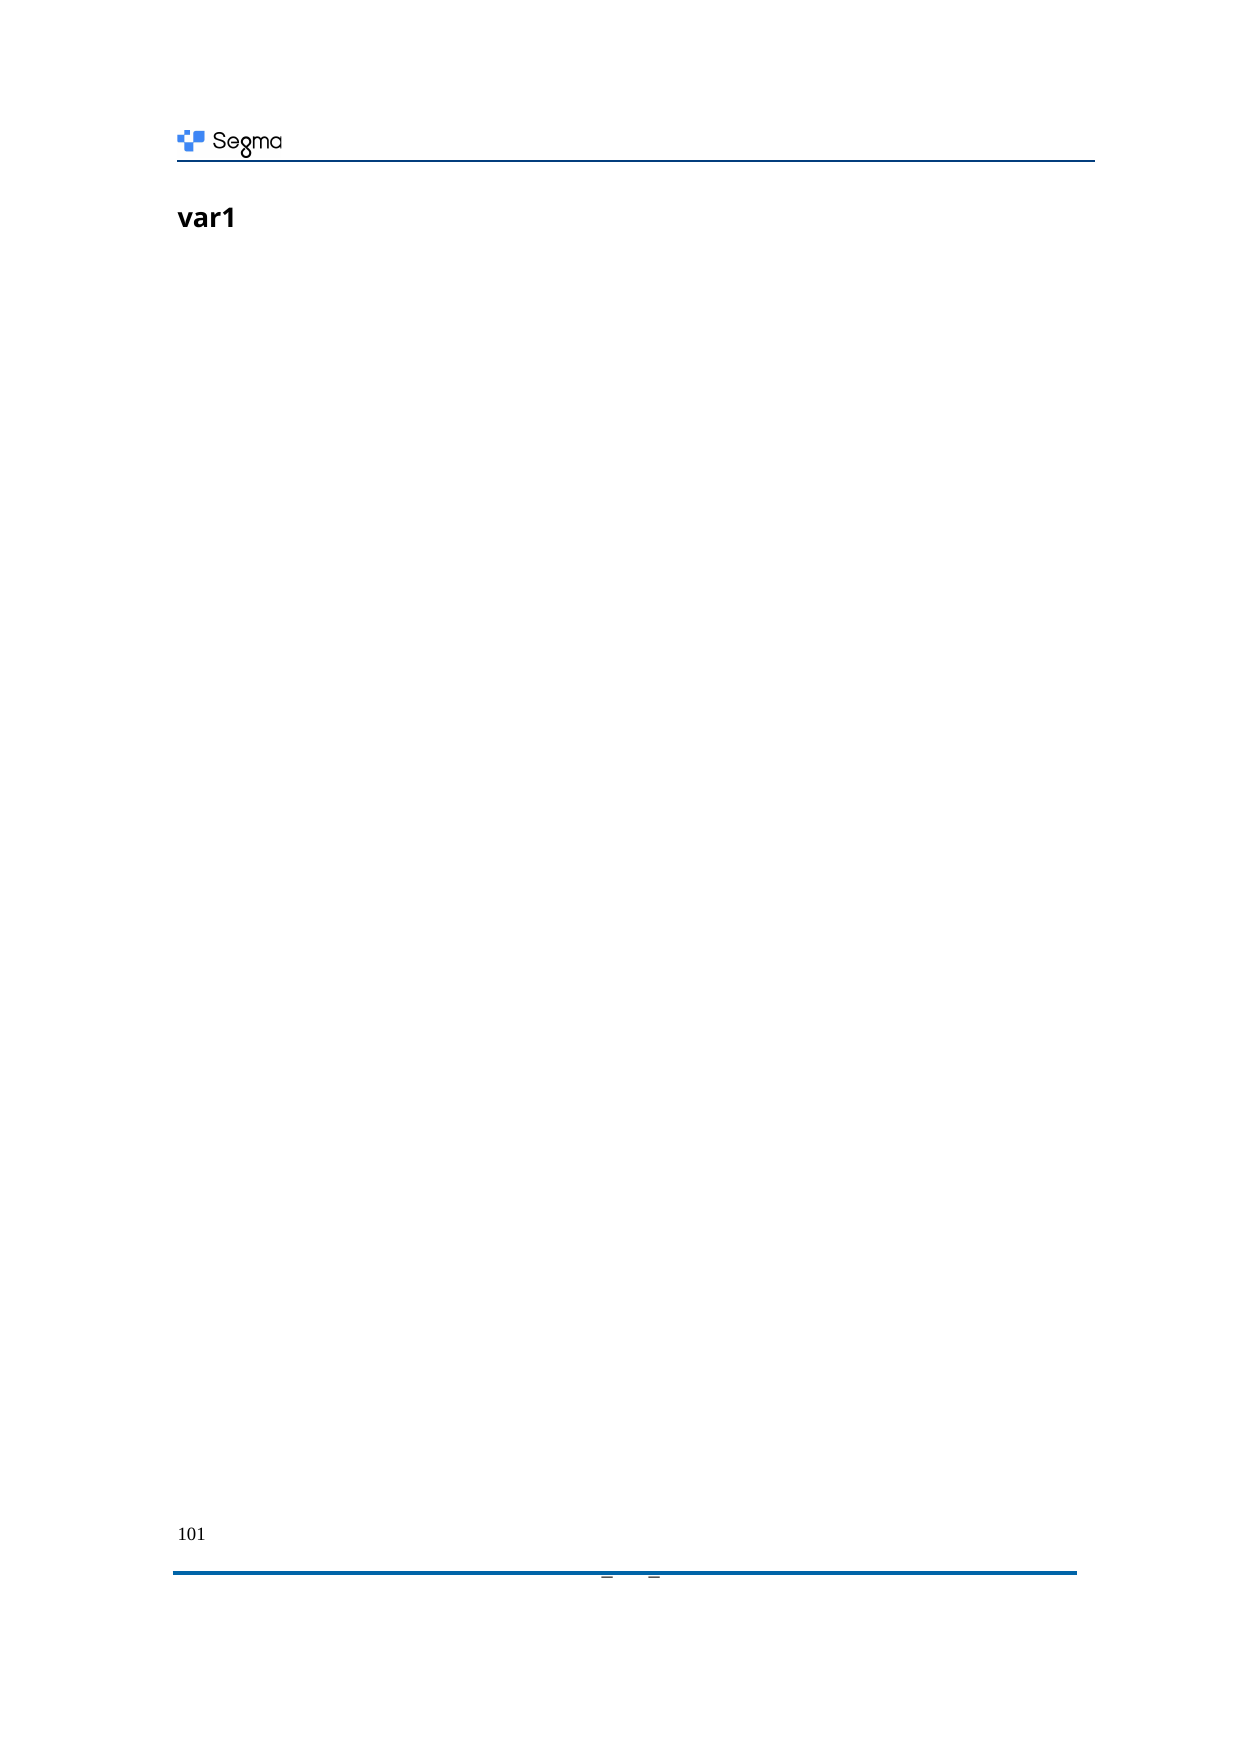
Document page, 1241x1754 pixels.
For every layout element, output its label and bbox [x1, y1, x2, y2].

picture [177, 130, 282, 158]
